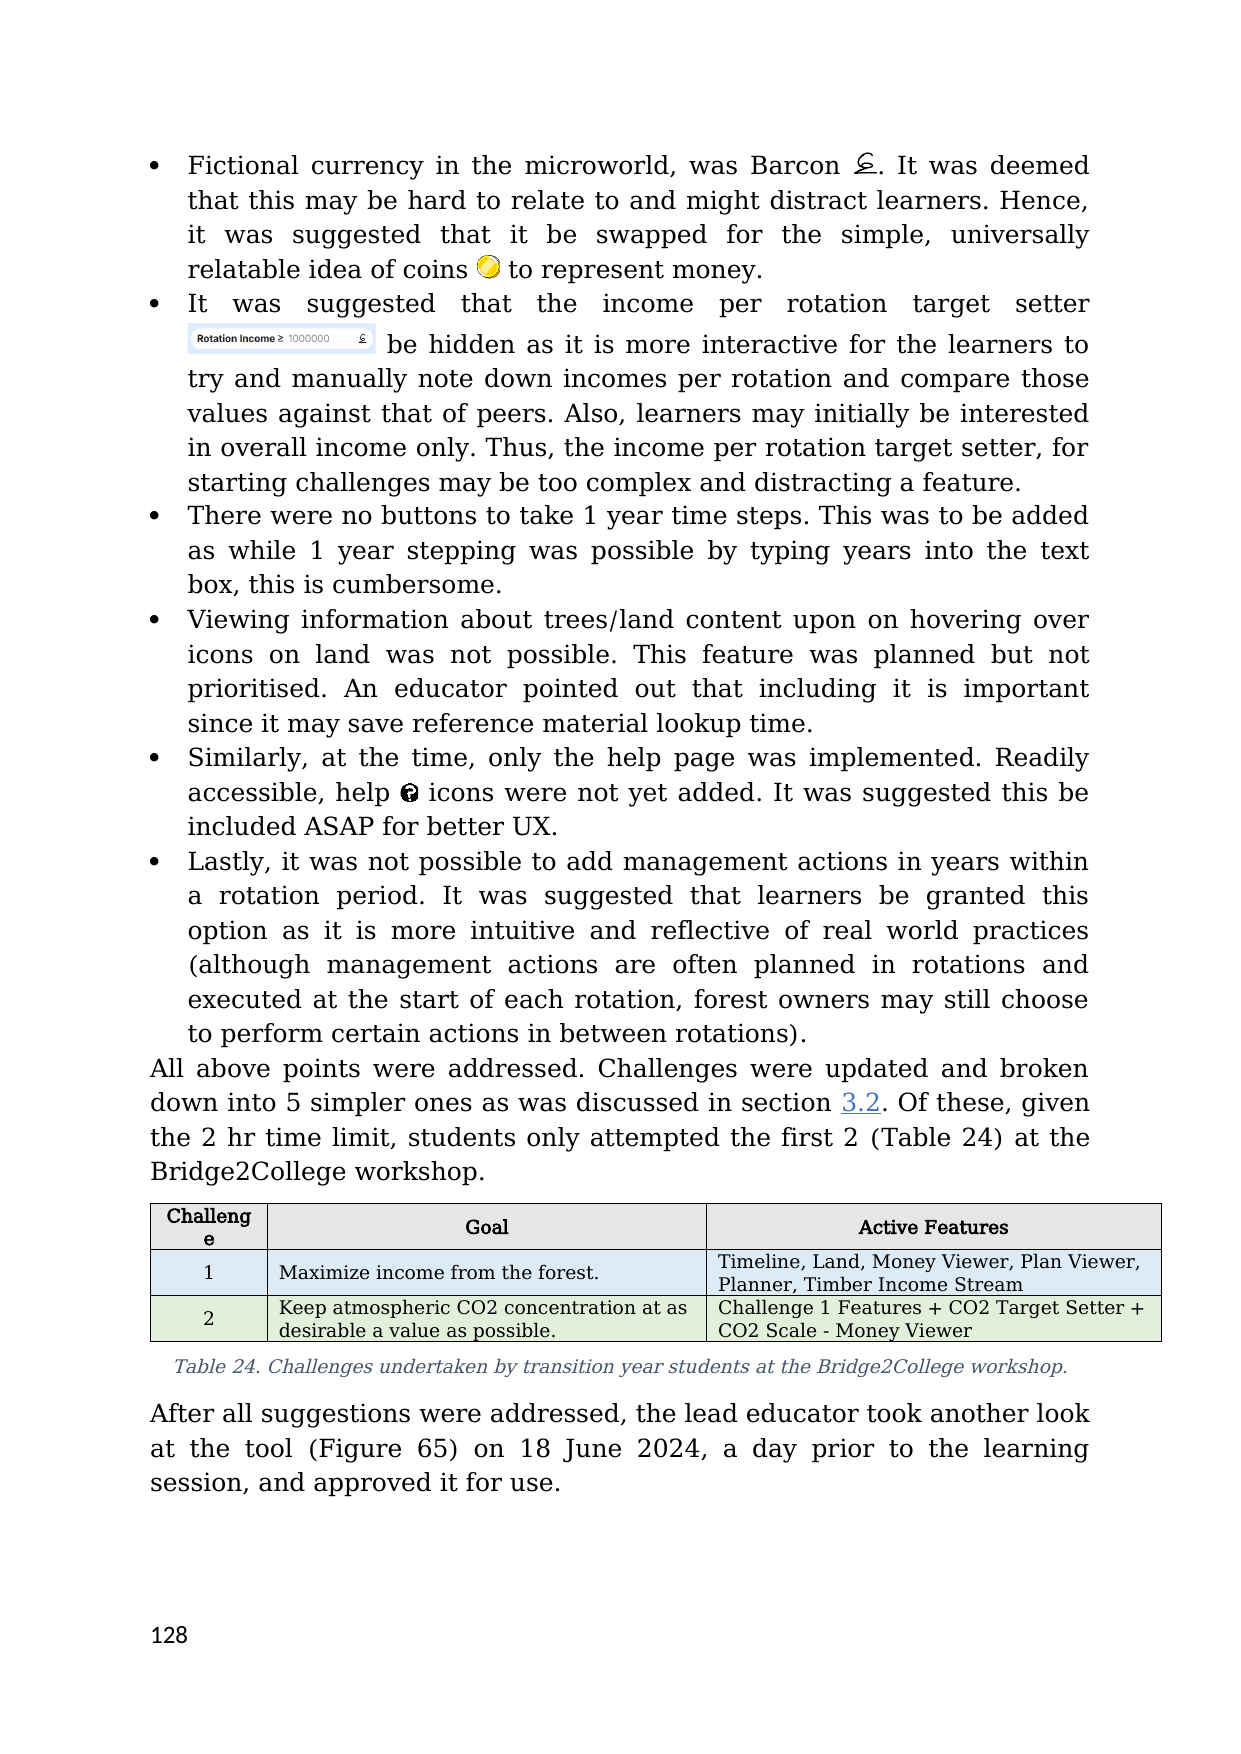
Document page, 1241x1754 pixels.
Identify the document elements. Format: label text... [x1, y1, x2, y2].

list Viewing information about trees/land content upon on hovering over icons on land was not possible. This feature was planned but not prioritised. An educator pointed out that including it is important since it may save reference material lookup time. [150, 603, 1090, 737]
table_header Challenge [151, 1204, 267, 1249]
text After all suggestions were addressed, the lead educator took another look at the tool (Figure 65) on 18 June 2024, a day prior to the learning session, and approved it for use. [150, 1398, 1090, 1497]
table_cell Maximize income from the forest. [268, 1250, 706, 1295]
list Lastly, it was not possible to add management actions in years within a rotation period. It was suggested that learners be granted this option as it is more intuitive and reflective of real world practices (although management actions are often planned in rotations and executed at the start of each rotation, forest owners may still choose to perform certain actions in between rotations). [150, 845, 1090, 1048]
table_header Goal [268, 1204, 706, 1249]
list Fictional currency in the microworld, was Barcon . It was deemed that this may be hard to relate to and might distract learners. Hence, it was suggested that it be swapped for the simple, universally relatable idea of coins to represent money. [150, 150, 1090, 284]
picture [400, 783, 419, 802]
list It was suggested that the income per rotation target setter be hidden as it is more interactive for the learners to try and manually note down incomes per rotation and compare those values against that of peers. Also, learners may initially be interested in overall income only. Thus, the income per rotation target setter, for starting challenges may be too complex and distracting a feature. [150, 288, 1090, 495]
text All above points were addressed. Challenges were updated and broken down into 5 simpler ones as was discussed in section 3.2. Of these, given the 2 hr time limit, students only attempted the first 2 (Table 24) at the Bridge2College workshop. [150, 1052, 1090, 1186]
text Table 24. Challenges undertaken by transition year students at the Bridge2College workshop. [150, 1354, 1090, 1377]
table_header Active Features [707, 1204, 1161, 1249]
picture [853, 151, 878, 175]
list There were no buttons to take 1 year time steps. This was to be added as while 1 year stepping was possible by typing years into the text box, this is cumbersome. [150, 500, 1090, 599]
picture [187, 323, 376, 354]
table_cell Challenge 1 Features + CO2 Target Setter + CO2 Scale - Money Viewer [707, 1296, 1161, 1341]
table_cell 1 [151, 1250, 267, 1295]
table_cell Timeline, Land, Money Viewer, Plan Viewer, Planner, Timber Income Stream [707, 1250, 1161, 1295]
table_cell Keep atmospheric CO2 concentration at as desirable a value as possible. [268, 1296, 706, 1341]
table_cell 2 [151, 1296, 267, 1341]
list Similarly, at the time, only the help page was implemented. Readily accessible, help icons were not yet added. It was suggested this be included ASAP for better UX. [150, 742, 1090, 841]
picture [476, 254, 500, 279]
